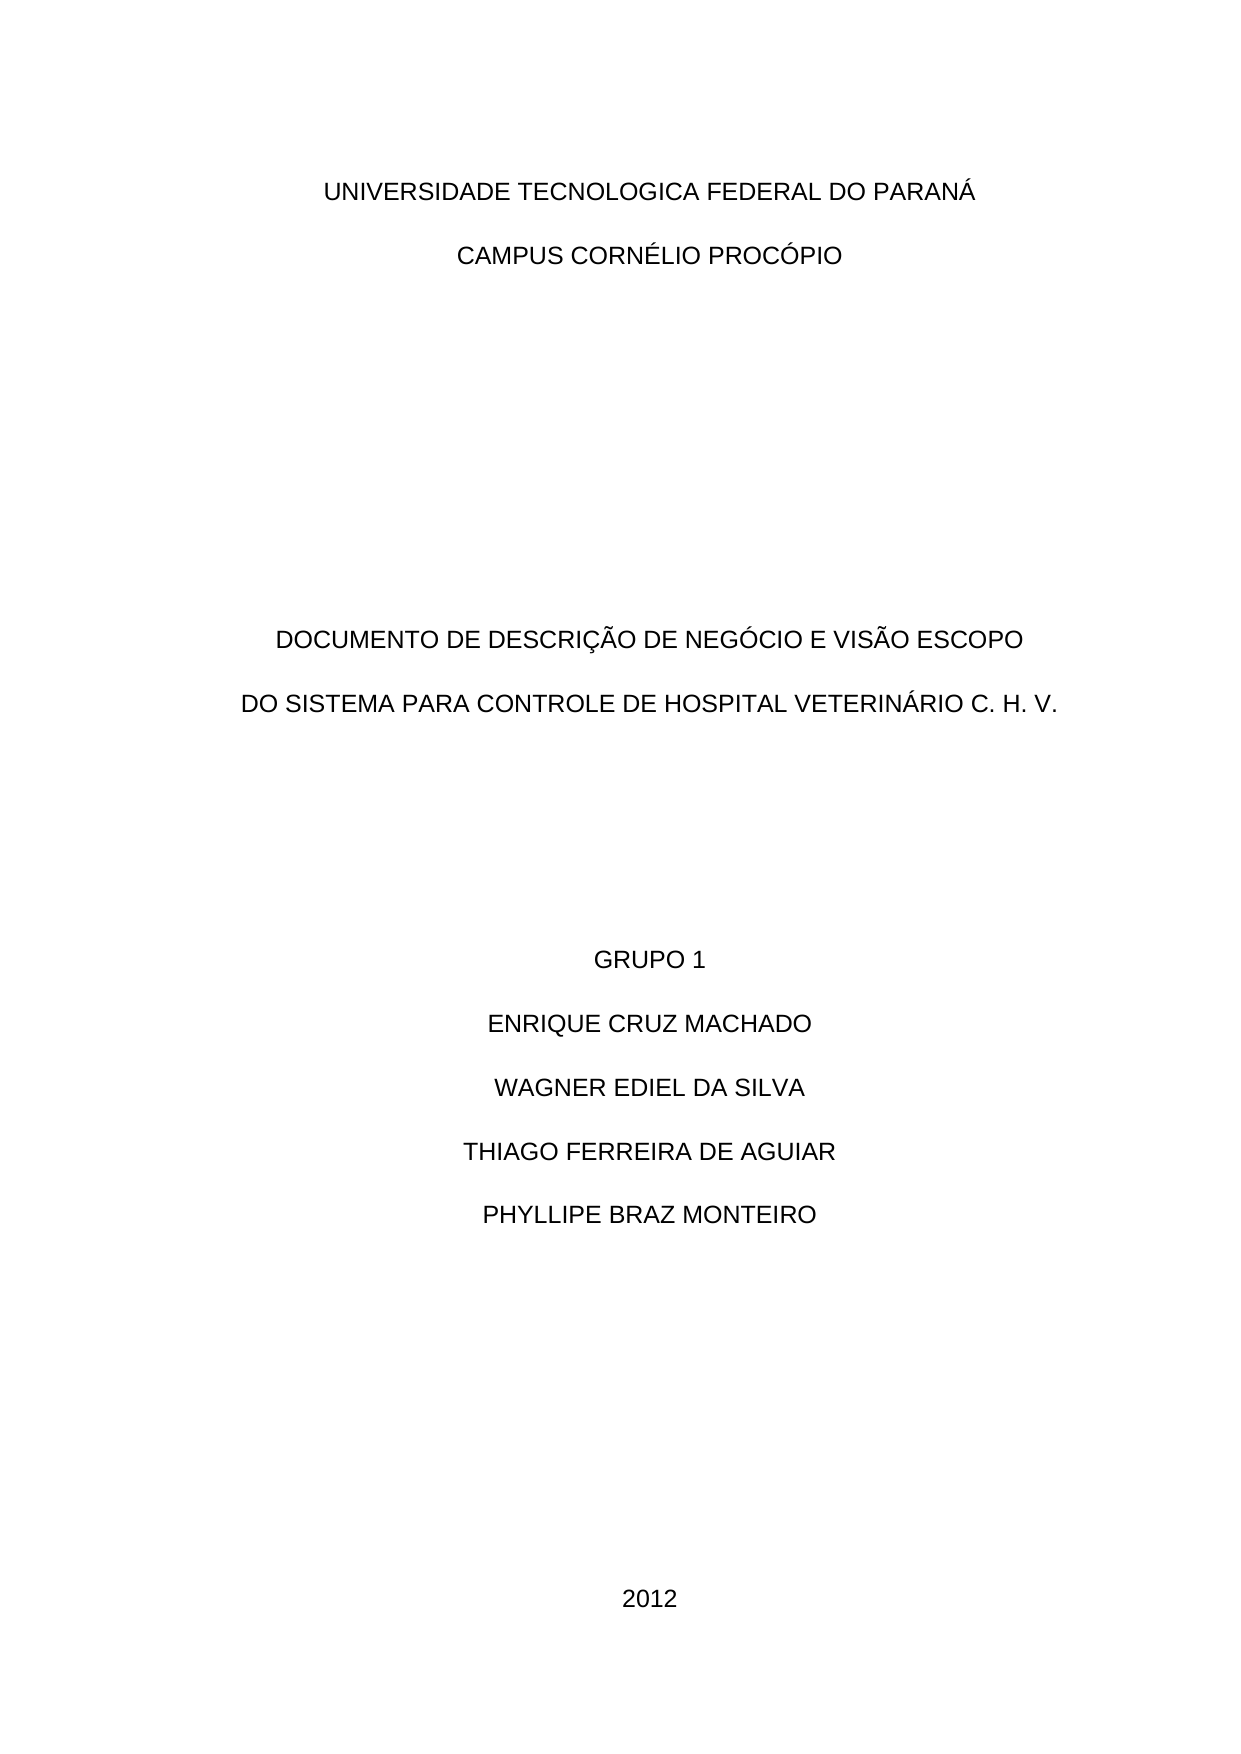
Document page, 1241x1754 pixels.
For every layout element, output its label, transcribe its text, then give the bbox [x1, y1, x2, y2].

text GRUPO 1 [177, 945, 1122, 973]
text PHYLLIPE BRAZ MONTEIRO [177, 1201, 1122, 1229]
text UNIVERSIDADE TECNOLOGICA FEDERAL DO PARANÁ [177, 177, 1122, 206]
text WAGNER EDIEL DA SILVA [177, 1073, 1122, 1101]
text 2012 [177, 1584, 1122, 1613]
text DOCUMENTO DE DESCRIÇÃO DE NEGÓCIO E VISÃO ESCOPO [177, 625, 1122, 654]
text THIAGO FERREIRA DE AGUIAR [177, 1137, 1122, 1165]
text CAMPUS CORNÉLIO PROCÓPIO [177, 241, 1122, 270]
text DO SISTEMA PARA CONTROLE DE HOSPITAL VETERINÁRIO C. H. V. [177, 689, 1122, 718]
text ENRIQUE CRUZ MACHADO [177, 1009, 1122, 1037]
